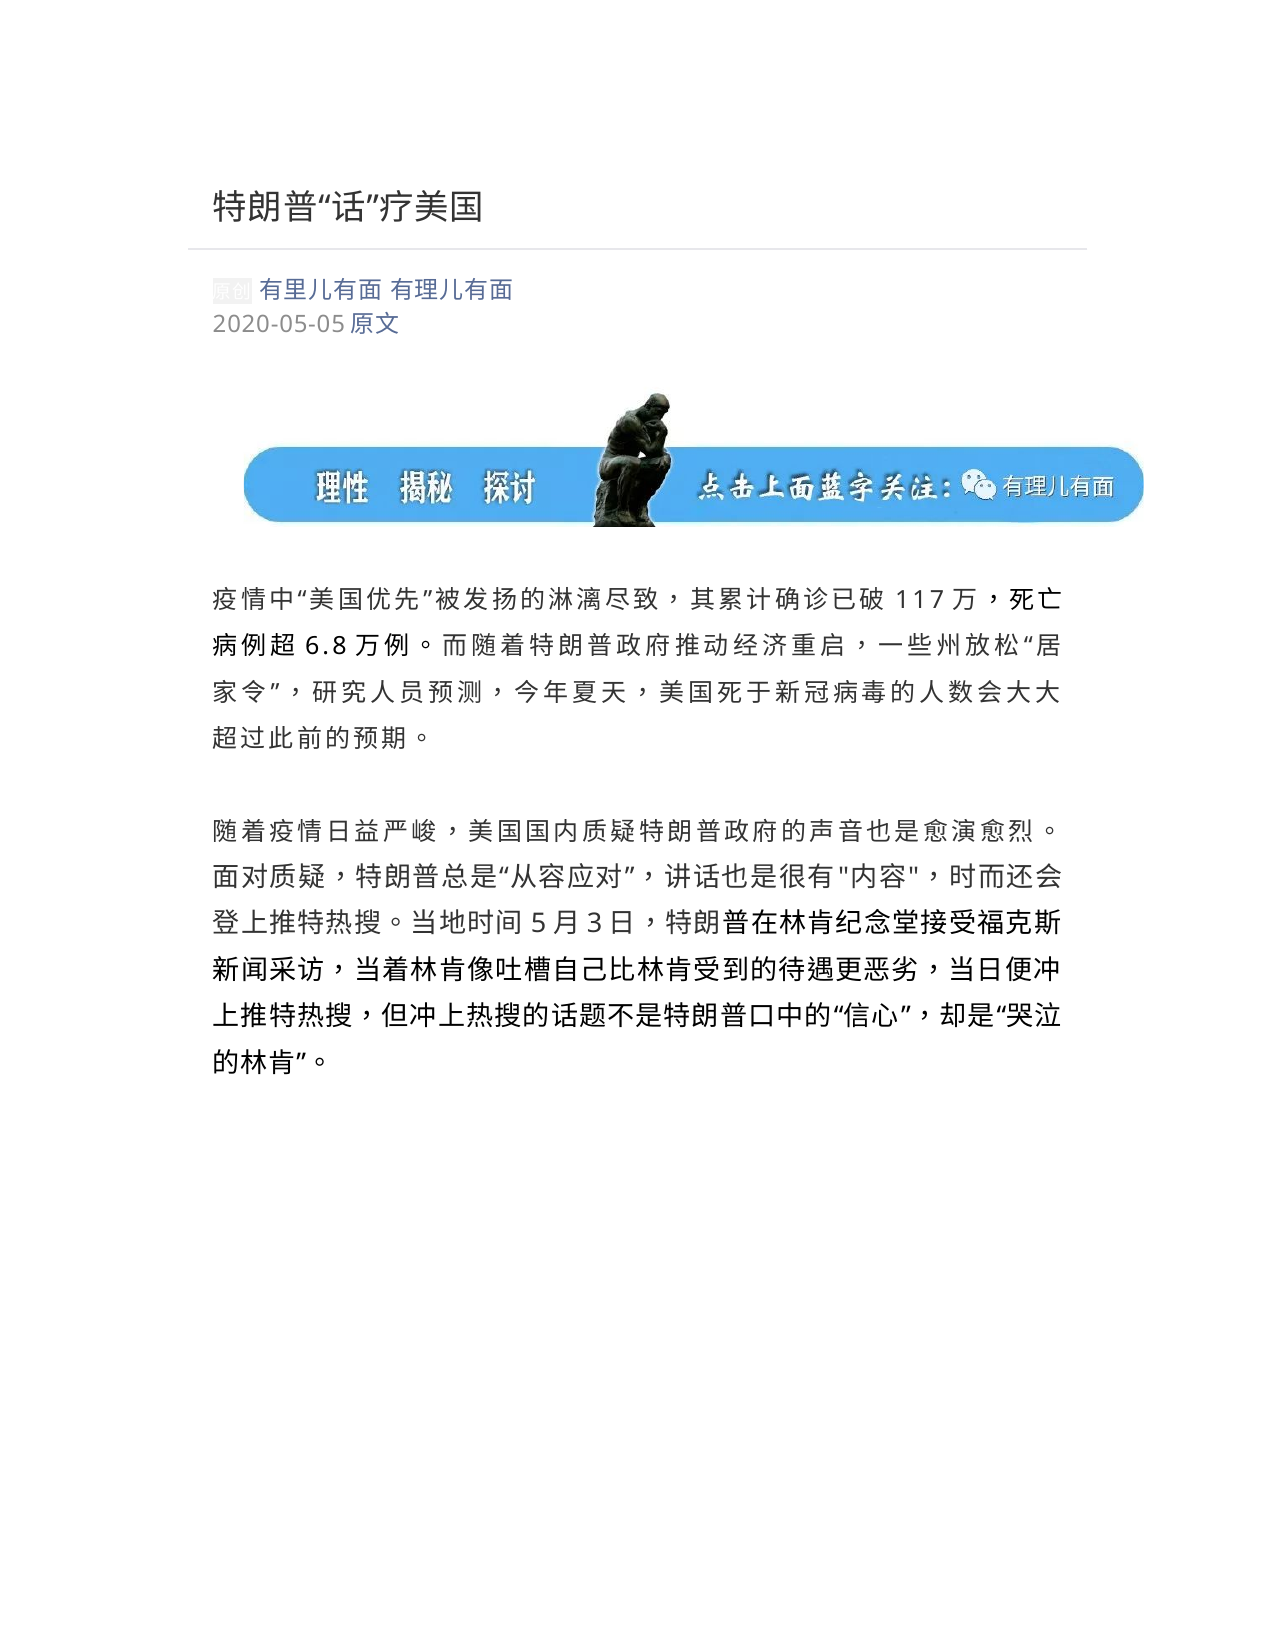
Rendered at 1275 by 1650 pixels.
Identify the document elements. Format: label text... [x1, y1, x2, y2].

text 2020-05-05原文 发表于 [212, 306, 1062, 340]
text 随着疫情日益严峻，美国国内质疑特朗普政府的声音也是愈演愈烈。面对质疑，特朗普总是“从容应对”，讲话也是很有"内容"，时而还会登上推特热搜。当地时间5月3日，特朗普在林肯纪念堂接受福克斯新闻采访，当着林肯像吐槽自己比林肯受到的待遇更恶劣，当日便冲上推特热搜，但冲上热搜的话题不是特朗普口中的“信心”，却是“哭泣的林肯”。 [212, 801, 1062, 1080]
title 特朗普“话”疗美国 [187, 150, 1087, 250]
text 疫情中“美国优先”被发扬的淋漓尽致，其累计确诊已破117万，死亡病例超6.8万例。而随着特朗普政府推动经济重启，一些州放松“居家令”，研究人员预测，今年夏天，美国死于新冠病毒的人数会大大超过此前的预期。 [212, 569, 1062, 755]
picture [243, 374, 1144, 527]
list 原创 有里儿有面 有理儿有面 [212, 272, 1062, 306]
